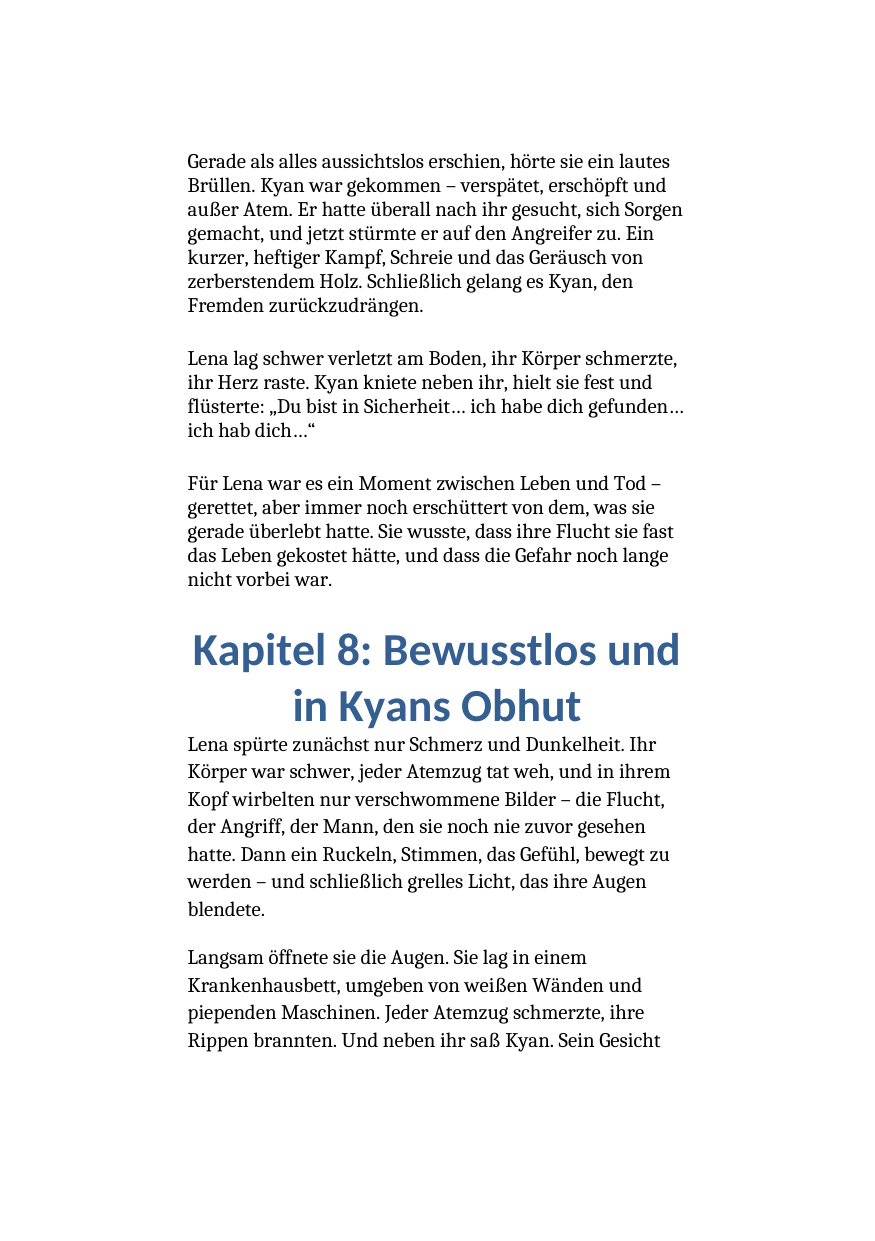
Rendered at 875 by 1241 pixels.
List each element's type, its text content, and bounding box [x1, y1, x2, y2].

subtitle Für Lena war es ein Moment zwischen Leben und Tod – gerettet, aber immer noch erschüttert von dem, was sie gerade überlebt hatte. Sie wusste, dass ihre Flucht sie fast das Leben gekostet hätte, und dass die Gefahr noch lange nicht vorbei war. [187, 472, 687, 592]
subtitle Lena lag schwer verletzt am Boden, ihr Körper schmerzte, ihr Herz raste. Kyan kniete neben ihr, hielt sie fest und flüsterte: „Du bist in Sicherheit… ich habe dich gefunden… ich hab dich…“ [187, 347, 687, 443]
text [187, 946, 687, 1052]
subtitle Gerade als alles aussichtslos erschien, hörte sie ein lautes Brüllen. Kyan war gekommen – verspätet, erschöpft und außer Atem. Er hatte überall nach ihr gesucht, sich Sorgen gemacht, und jetzt stürmte er auf den Angreifer zu. Ein kurzer, heftiger Kampf, Schreie und das Geräusch von zerberstendem Holz. Schließlich gelang es Kyan, den Fremden zurückzudrängen. [187, 150, 687, 318]
subtitle Kapitel 8: Bewusstlos und in Kyans Obhut [187, 621, 687, 733]
text Lena spürte zunächst nur Schmerz und Dunkelheit. Ihr Körper war schwer, jeder Atemzug tat weh, und in ihrem Kopf wirbelten nur verschwommene Bilder – die Flucht, der Angriff, der Mann, den sie noch nie zuvor gesehen hatte. Dann ein Ruckeln, Stimmen, das Gefühl, bewegt zu werden – und schließlich grelles Licht, das ihre Augen blendete. [187, 733, 687, 922]
